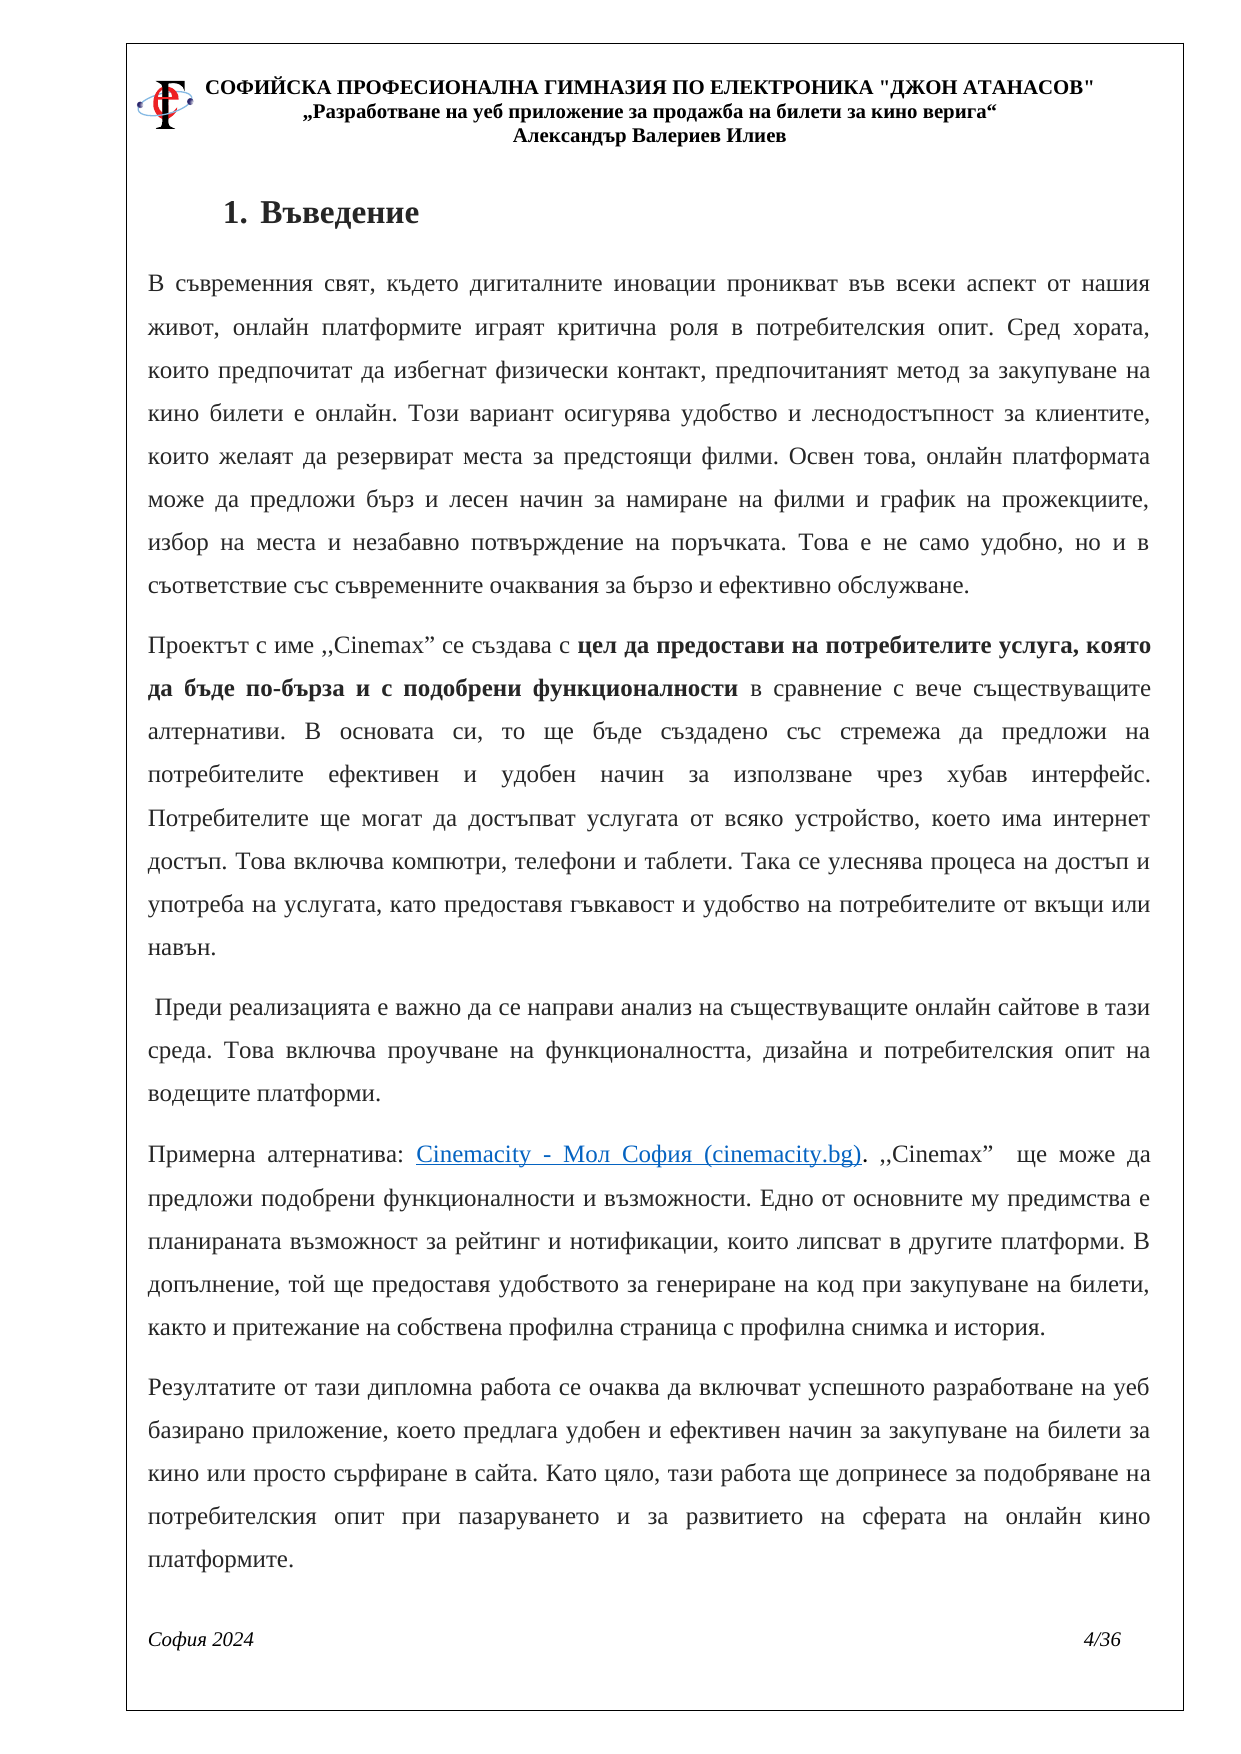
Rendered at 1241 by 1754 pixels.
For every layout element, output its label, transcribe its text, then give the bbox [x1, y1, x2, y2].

subtitle Въведение [223, 192, 1152, 231]
text Примерна алтернатива: Cinemacity - Мол София (cinemacity.bg). ,,Cinemax” ще може да предложи подобрени функционалности и възможности. Едно от основните му предимства е планираната възможност за рейтинг и нотификации, които липсват в другите платформи. В допълнение, той ще предоставя удобството за генериране на код при закупуване на билети, както и притежание на собствена профилна страница с профилна снимка и история. [148, 1138, 1152, 1341]
text Проектът с име ,,Cinemax” се създава с цел да предостави на потребителите услуга, която да бъде по-бърза и с подобрени функционалности в сравнение с вече съществуващите алтернативи. В основата си, то ще бъде създадено със стремежа да предложи на потребителите ефективен и удобен начин за използване чрез хубав интерфейс. Потребителите ще могат да достъпват услугата от всяко устройство, което има интернет достъп. Това включва компютри, телефони и таблети. Така се улеснява процеса на достъп и употреба на услугата, като предоставя гъвкавост и удобство на потребителите от вкъщи или навън. [148, 630, 1152, 961]
text Резултатите от тази дипломна работа се очаква да включват успешното разработване на уеб базирано приложение, което предлага удобен и ефективен начин за закупуване на билети за кино или просто сърфиране в сайта. Като цяло, тази работа ще допринесе за подобряване на потребителския опит при пазаруването и за развитието на сферата на онлайн кино платформите. [148, 1372, 1152, 1573]
text В съвременния свят, където дигиталните иновации проникват във всеки аспект от нашия живот, онлайн платформите играят критична роля в потребителския опит. Сред хората, които предпочитат да избегнат физически контакт, предпочитаният метод за закупуване на кино билети е онлайн. Този вариант осигурява удобство и леснодостъпност за клиентите, които желаят да резервират места за предстоящи филми. Освен това, онлайн платформата може да предложи бърз и лесен начин за намиране на филми и график на прожекциите, избор на места и незабавно потвърждение на поръчката. Това е не само удобно, но и в съответствие със съвременните очаквания за бързо и ефективно обслужване. [148, 268, 1152, 599]
text Преди реализацията е важно да се направи анализ на съществуващите онлайн сайтове в тази среда. Това включва проучване на функционалността, дизайна и потребителския опит на водещите платформи. [148, 992, 1152, 1107]
